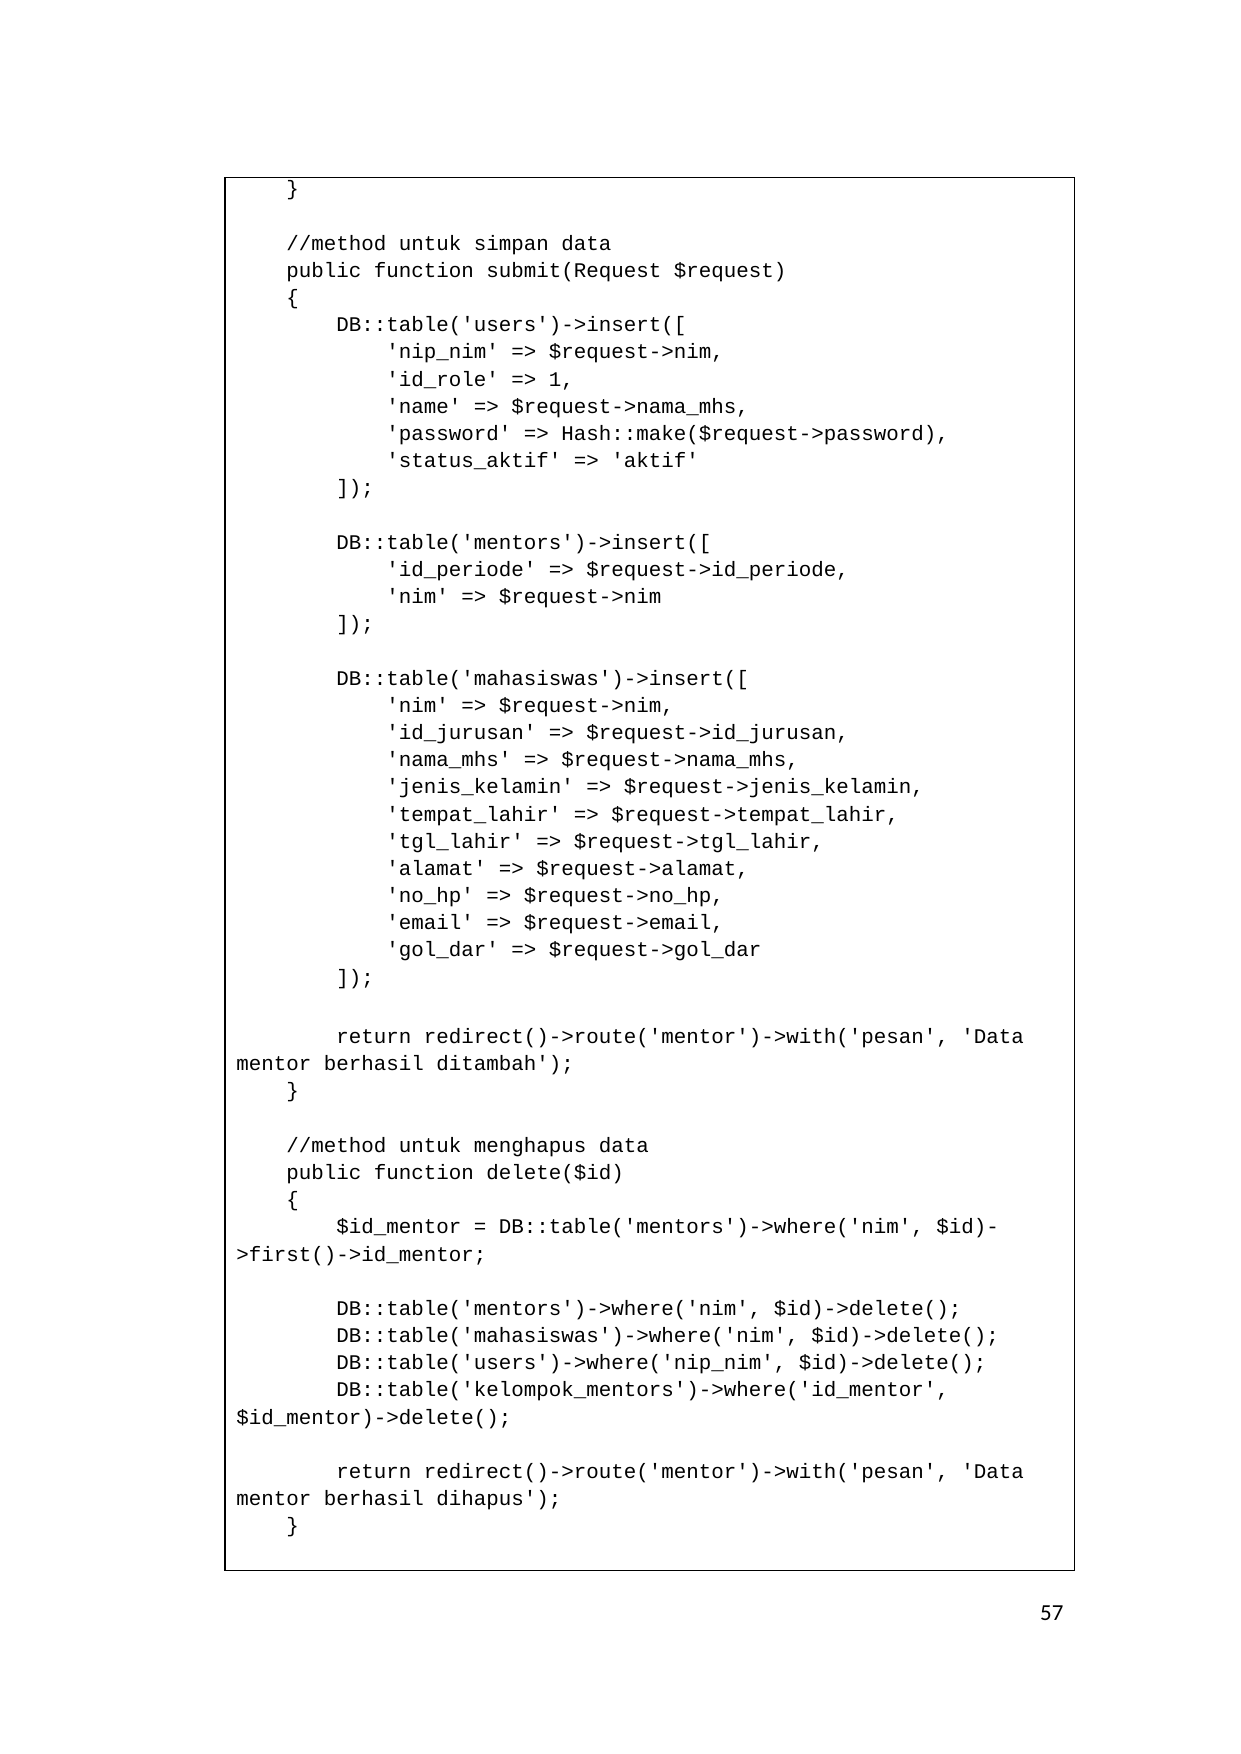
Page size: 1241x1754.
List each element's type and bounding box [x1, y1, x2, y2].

table_header [226, 178, 1074, 1570]
